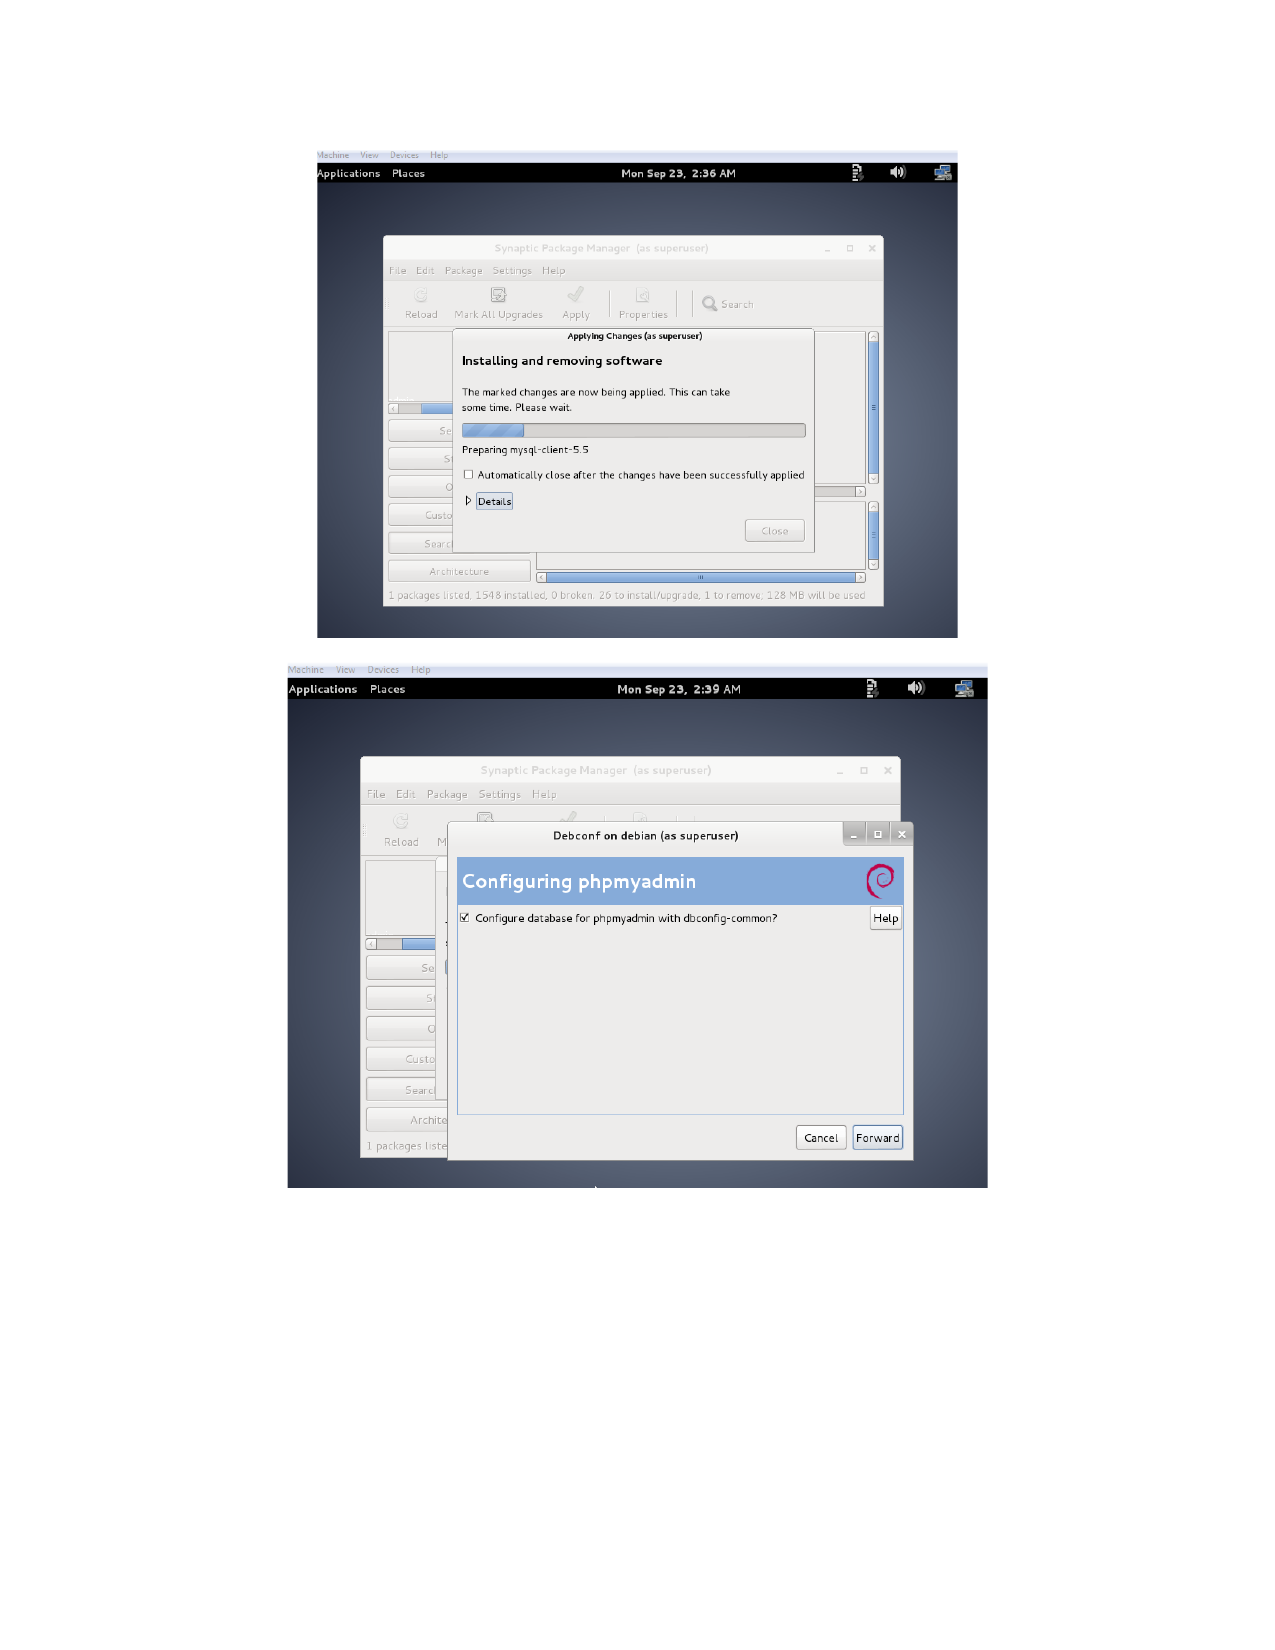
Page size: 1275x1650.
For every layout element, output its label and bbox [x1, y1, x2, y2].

picture [317, 150, 958, 638]
picture [287, 662, 988, 1188]
